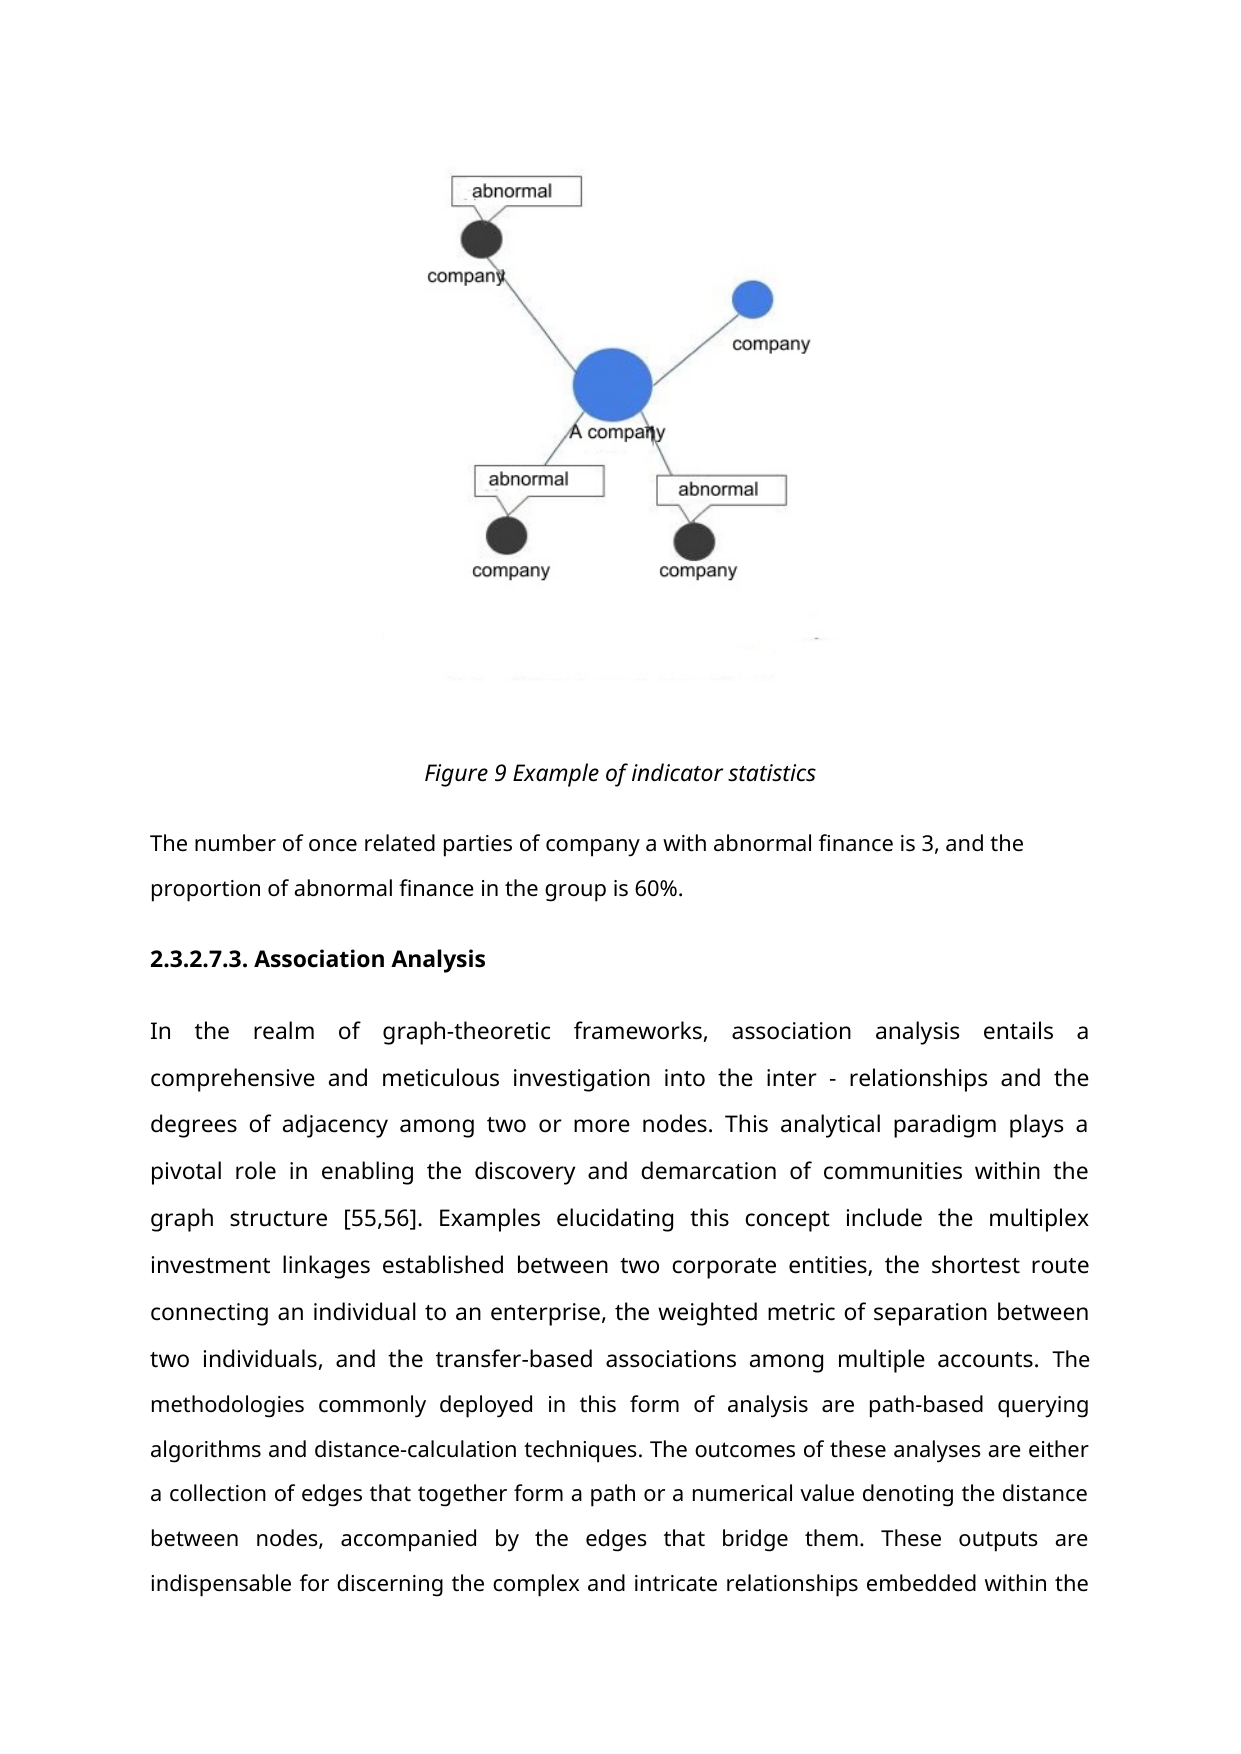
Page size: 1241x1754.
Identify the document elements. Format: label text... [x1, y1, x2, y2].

picture [372, 150, 868, 716]
text 2.3.2.7.3. Association Analysis [150, 943, 1090, 974]
text Figure 9 Example of indicator statistics [150, 757, 1090, 788]
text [150, 1015, 1090, 1597]
text The number of once related parties of company a with abnormal finance is 3, and the proportion of abnormal finance in the group is 60%. [150, 828, 1090, 903]
